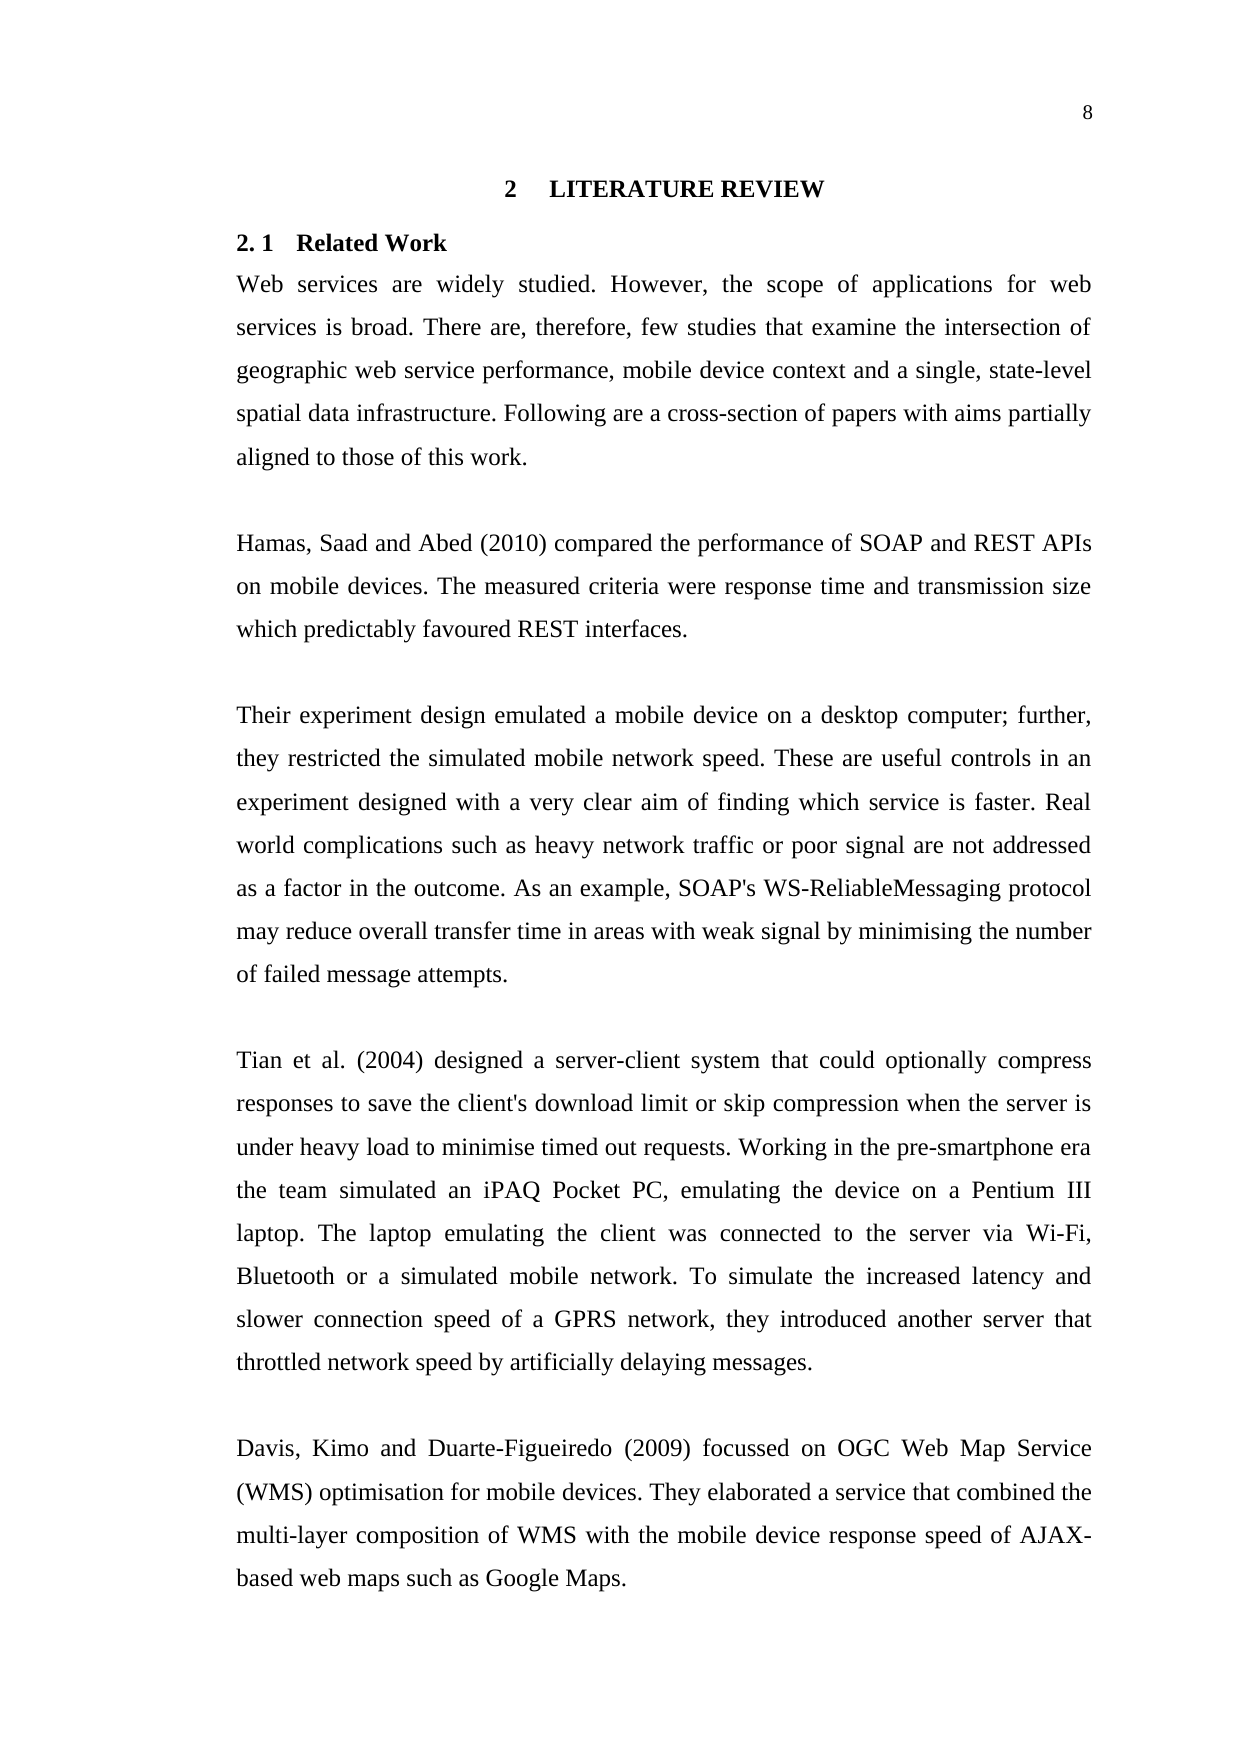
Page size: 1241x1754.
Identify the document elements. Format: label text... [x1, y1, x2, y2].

text Web services are widely studied. However, the scope of applications for web services is broad. There are, therefore, few studies that examine the intersection of geographic web service performance, mobile device context and a single, state-level spatial data infrastructure. Following are a cross-section of papers with aims partially aligned to those of this work. [236, 269, 1092, 470]
text Hamas, Saad and Abed (2010) compared the performance of SOAP and REST APIs on mobile devices. The measured criteria were response time and transmission size which predictably favoured REST interfaces. [236, 528, 1092, 643]
subtitle LITERATURE REVIEW [236, 174, 1092, 203]
text Tian et al. (2004) designed a server-client system that could optionally compress responses to save the client's download limit or skip compression when the server is under heavy load to minimise timed out requests. Working in the pre-smartphone era the team simulated an iPAQ Pocket PC, emulating the device on a Pentium III laptop. The laptop emulating the client was connected to the server via Wi-Fi, Bluetooth or a simulated mobile network. To simulate the increased latency and slower connection speed of a GPRS network, they introduced another server that throttled network speed by artificially delaying messages. [236, 1045, 1092, 1376]
text Davis, Kimo and Duarte-Figueiredo (2009) focussed on OGC Web Map Service (WMS) optimisation for mobile devices. They elaborated a service that combined the multi-layer composition of WMS with the mobile device response speed of AJAX-based web maps such as Google Maps. [236, 1433, 1092, 1592]
subtitle Related Work [236, 228, 1092, 257]
text Their experiment design emulated a mobile device on a desktop computer; further, they restricted the simulated mobile network speed. These are useful controls in an experiment designed with a very clear aim of finding which service is faster. Real world complications such as heavy network traffic or poor signal are not addressed as a factor in the outcome. As an example, SOAP's WS-ReliableMessaging protocol may reduce overall transfer time in areas with weak signal by minimising the number of failed message attempts. [236, 700, 1092, 988]
